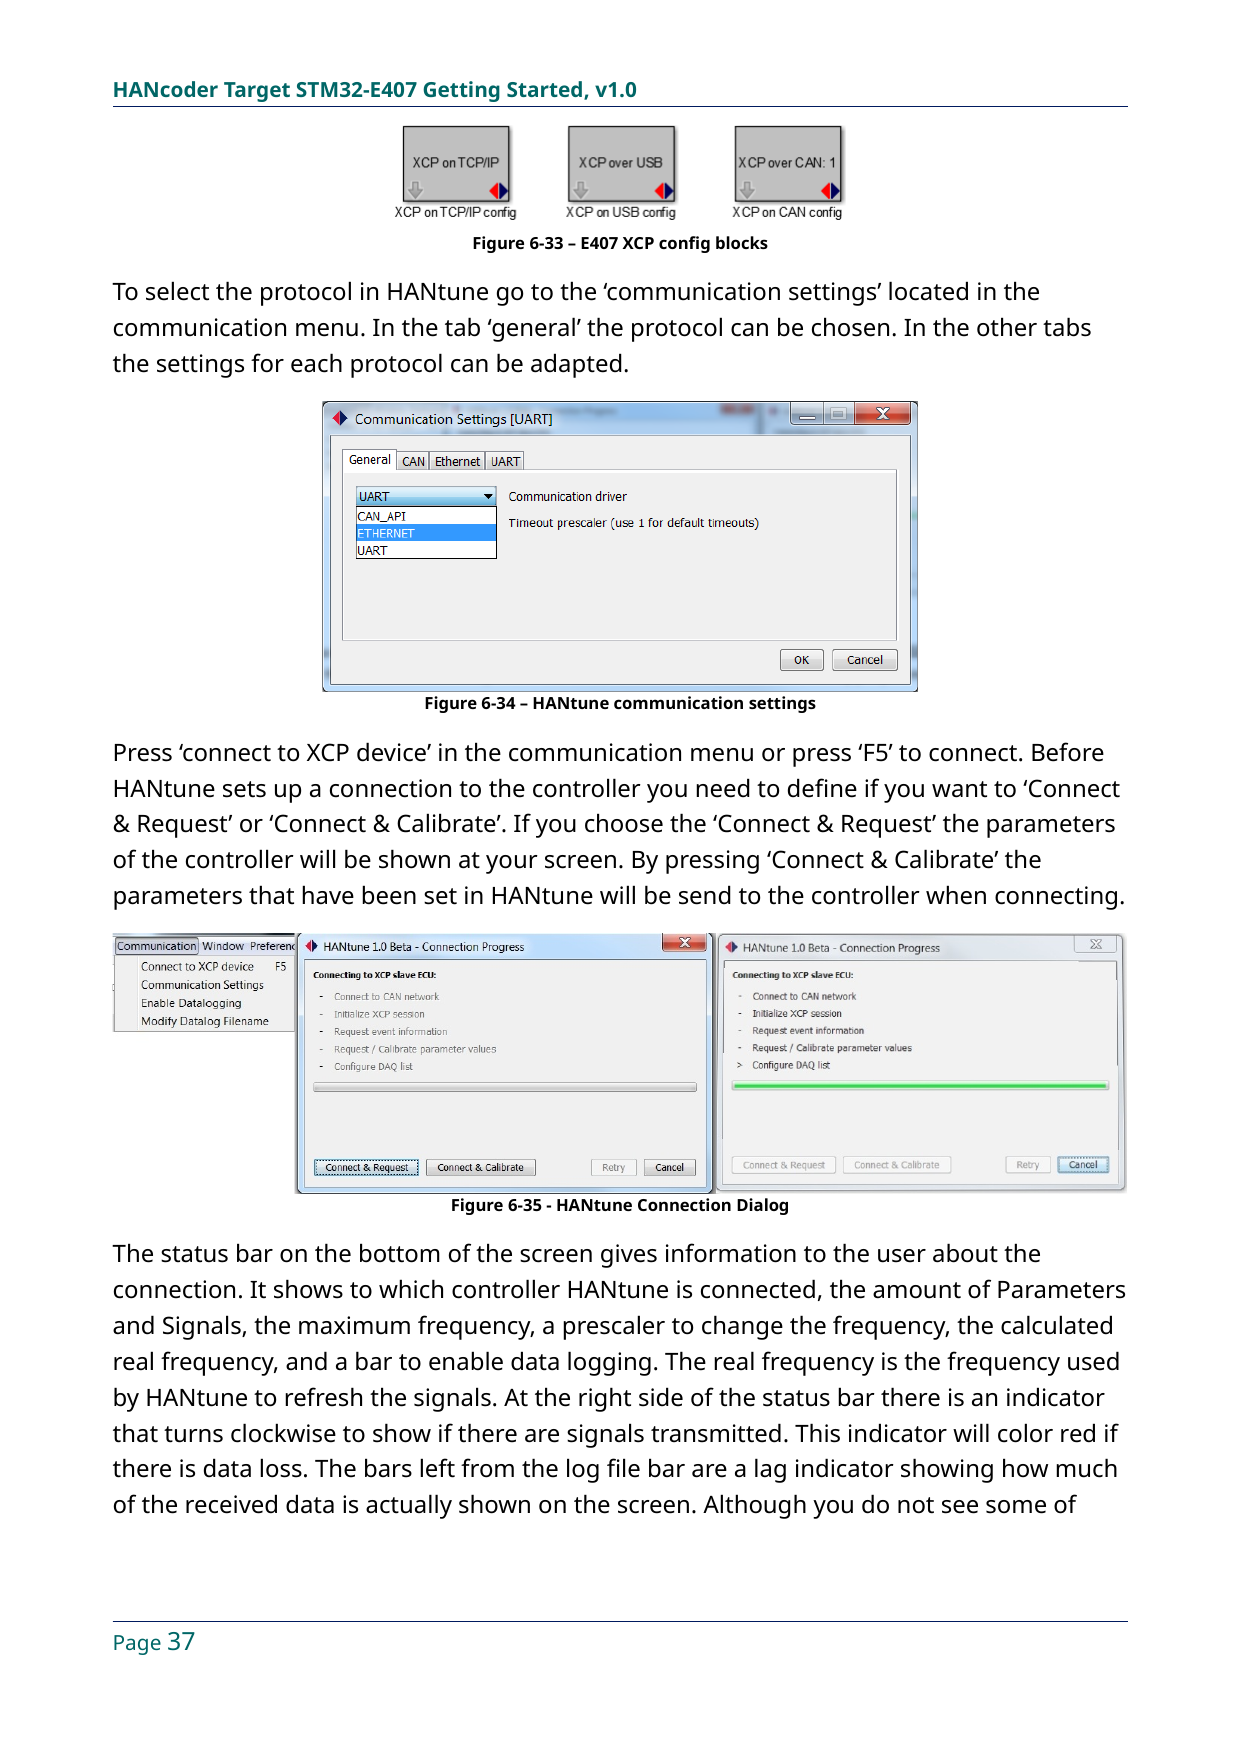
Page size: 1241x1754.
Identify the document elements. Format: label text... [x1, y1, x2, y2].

picture [322, 401, 918, 692]
text Press ‘connect to XCP device’ in the communication menu or press ‘F5’ to connect. Before HANtune sets up a connection to the controller you need to define if you want to ‘Connect & Request’ or ‘Connect & Calibrate’. If you choose the ‘Connect & Request’ the parameters of the controller will be shown at your screen. By pressing ‘Connect & Calibrate’ the parameters that have been set in HANtune will be send to the controller when connecting. [112, 736, 1128, 912]
picture [112, 933, 1128, 1194]
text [112, 1237, 1128, 1521]
text To select the protocol in HANtune go to the ‘communication settings’ located in the communication menu. In the tab ‘general’ the protocol can be chosen. In the other tabs the settings for each protocol can be adapted. [112, 275, 1128, 379]
picture [379, 112, 862, 232]
